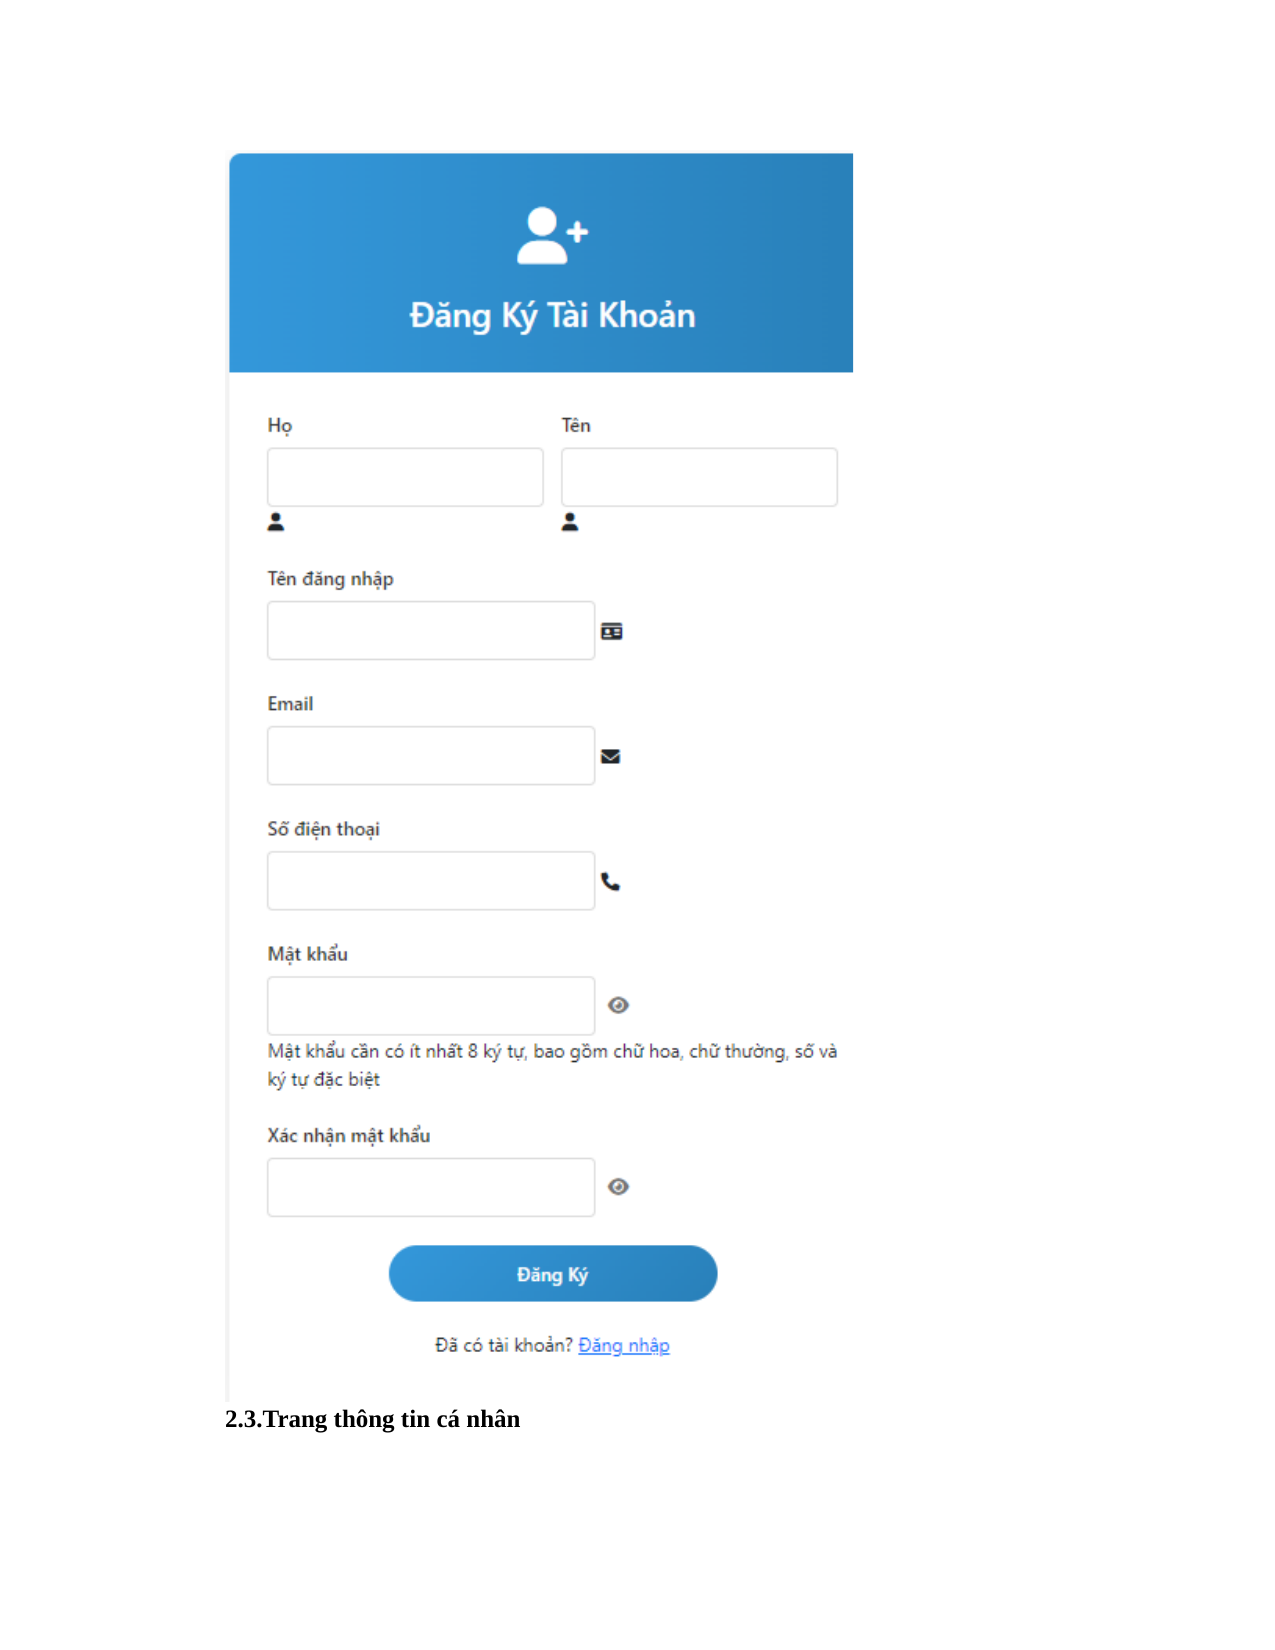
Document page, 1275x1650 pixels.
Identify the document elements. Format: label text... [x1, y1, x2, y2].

picture [225, 150, 854, 1402]
list 2.3.Trang thông tin cá nhân [225, 1404, 1125, 1433]
